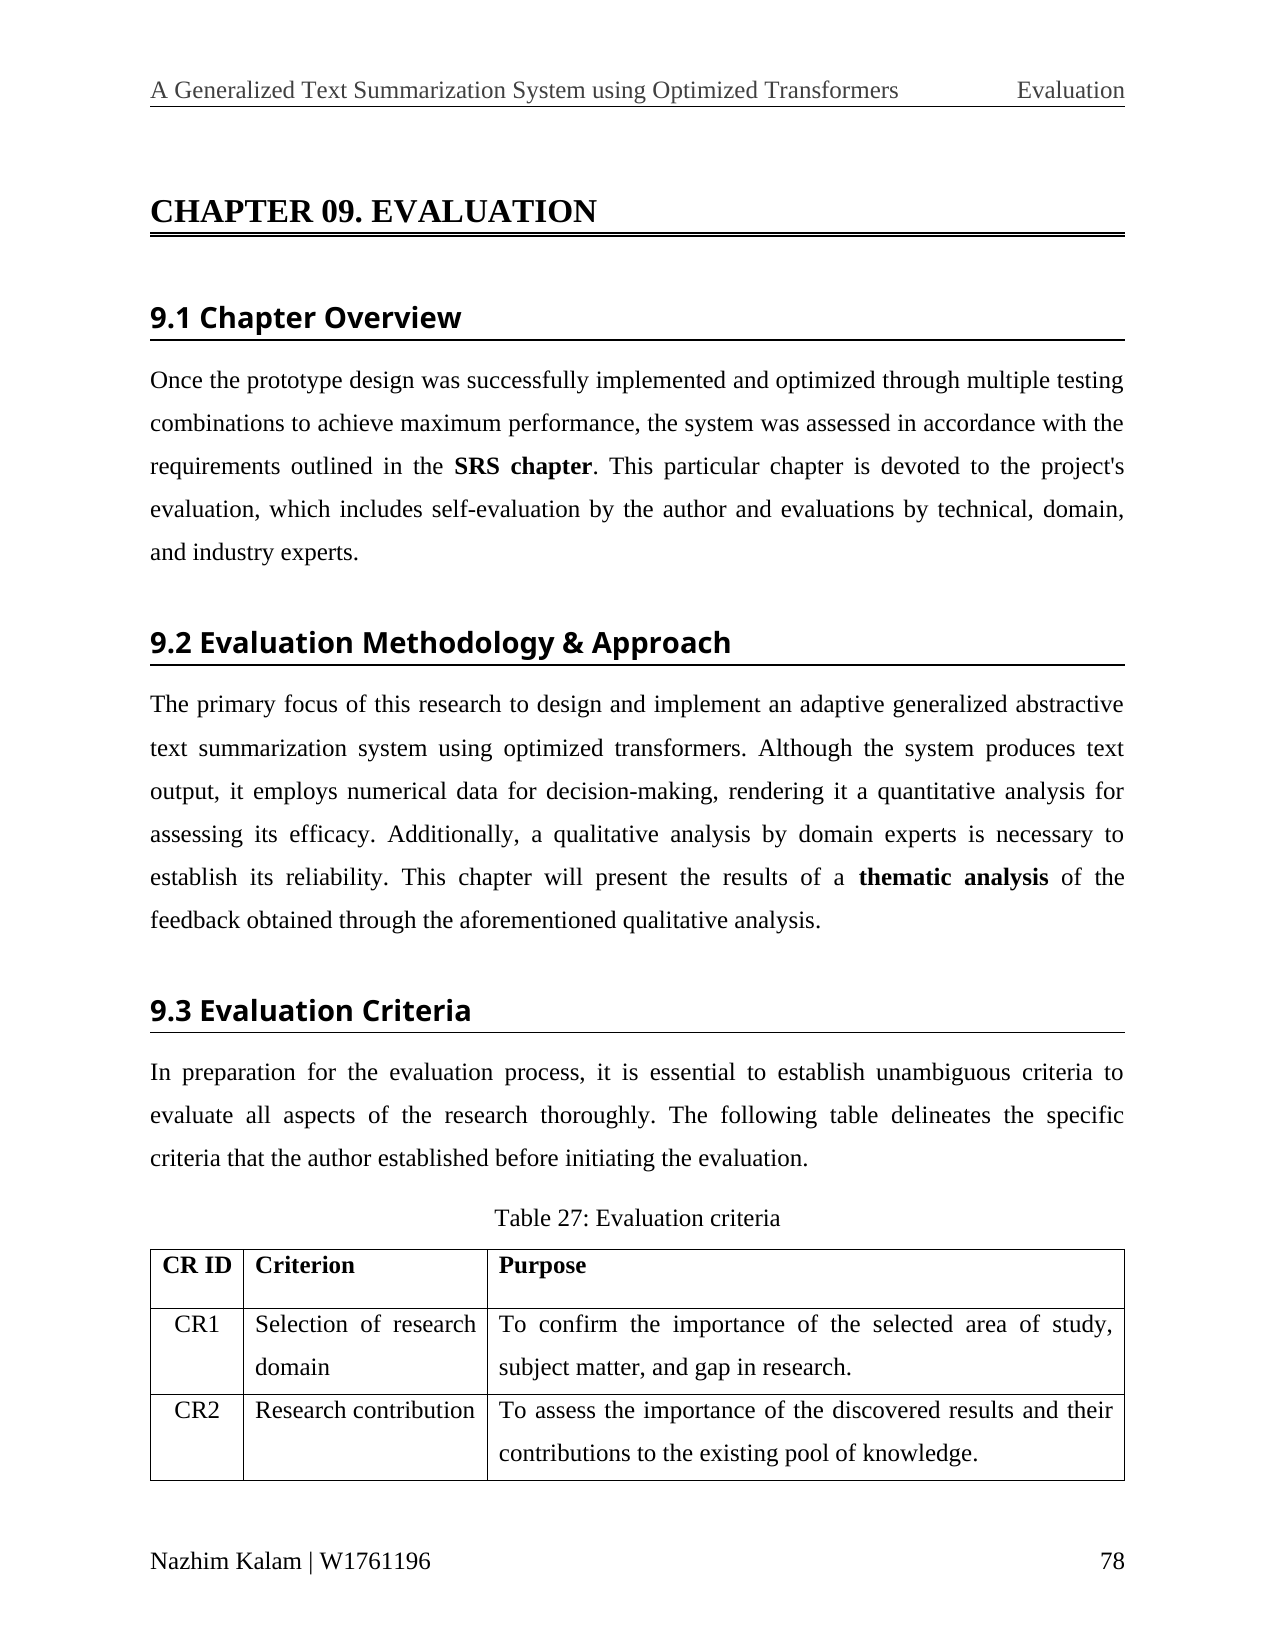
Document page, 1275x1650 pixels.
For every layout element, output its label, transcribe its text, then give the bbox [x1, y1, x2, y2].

table_header Criterion [244, 1250, 487, 1308]
text The primary focus of this research to design and implement an adaptive generalized abstractive text summarization system using optimized transformers. Although the system produces text output, it employs numerical data for decision-making, rendering it a quantitative analysis for assessing its efficacy. Additionally, a qualitative analysis by domain experts is necessary to establish its reliability. This chapter will present the results of a thematic analysis of the feedback obtained through the aforementioned qualitative analysis. [150, 689, 1125, 934]
table_header CR ID [151, 1250, 243, 1308]
table_cell To assess the importance of the discovered results and their contributions to the existing pool of knowledge. [488, 1395, 1124, 1480]
table_cell To confirm the importance of the selected area of study, subject matter, and gap in research. [488, 1309, 1124, 1394]
text Once the prototype design was successfully implemented and optimized through multiple testing combinations to achieve maximum performance, the system was assessed in accordance with the requirements outlined in the SRS chapter. This particular chapter is devoted to the project's evaluation, which includes self-evaluation by the author and evaluations by technical, domain, and industry experts. [150, 365, 1125, 566]
subtitle 9.3 Evaluation Criteria [150, 990, 1125, 1032]
subtitle CHAPTER 09. EVALUATION [150, 192, 1125, 232]
table_cell CR2 [151, 1395, 243, 1480]
subtitle 9.2 Evaluation Methodology & Approach [150, 622, 1125, 664]
table_cell Research contribution [244, 1395, 487, 1480]
table_header Purpose [488, 1250, 1124, 1308]
subtitle 9.1 Chapter Overview [150, 298, 1125, 339]
table_cell Selection of research domain [244, 1309, 487, 1394]
text In preparation for the evaluation process, it is essential to establish unambiguous criteria to evaluate all aspects of the research thoroughly. The following table delineates the specific criteria that the author established before initiating the evaluation. [150, 1057, 1125, 1172]
table_cell CR1 [151, 1309, 243, 1394]
